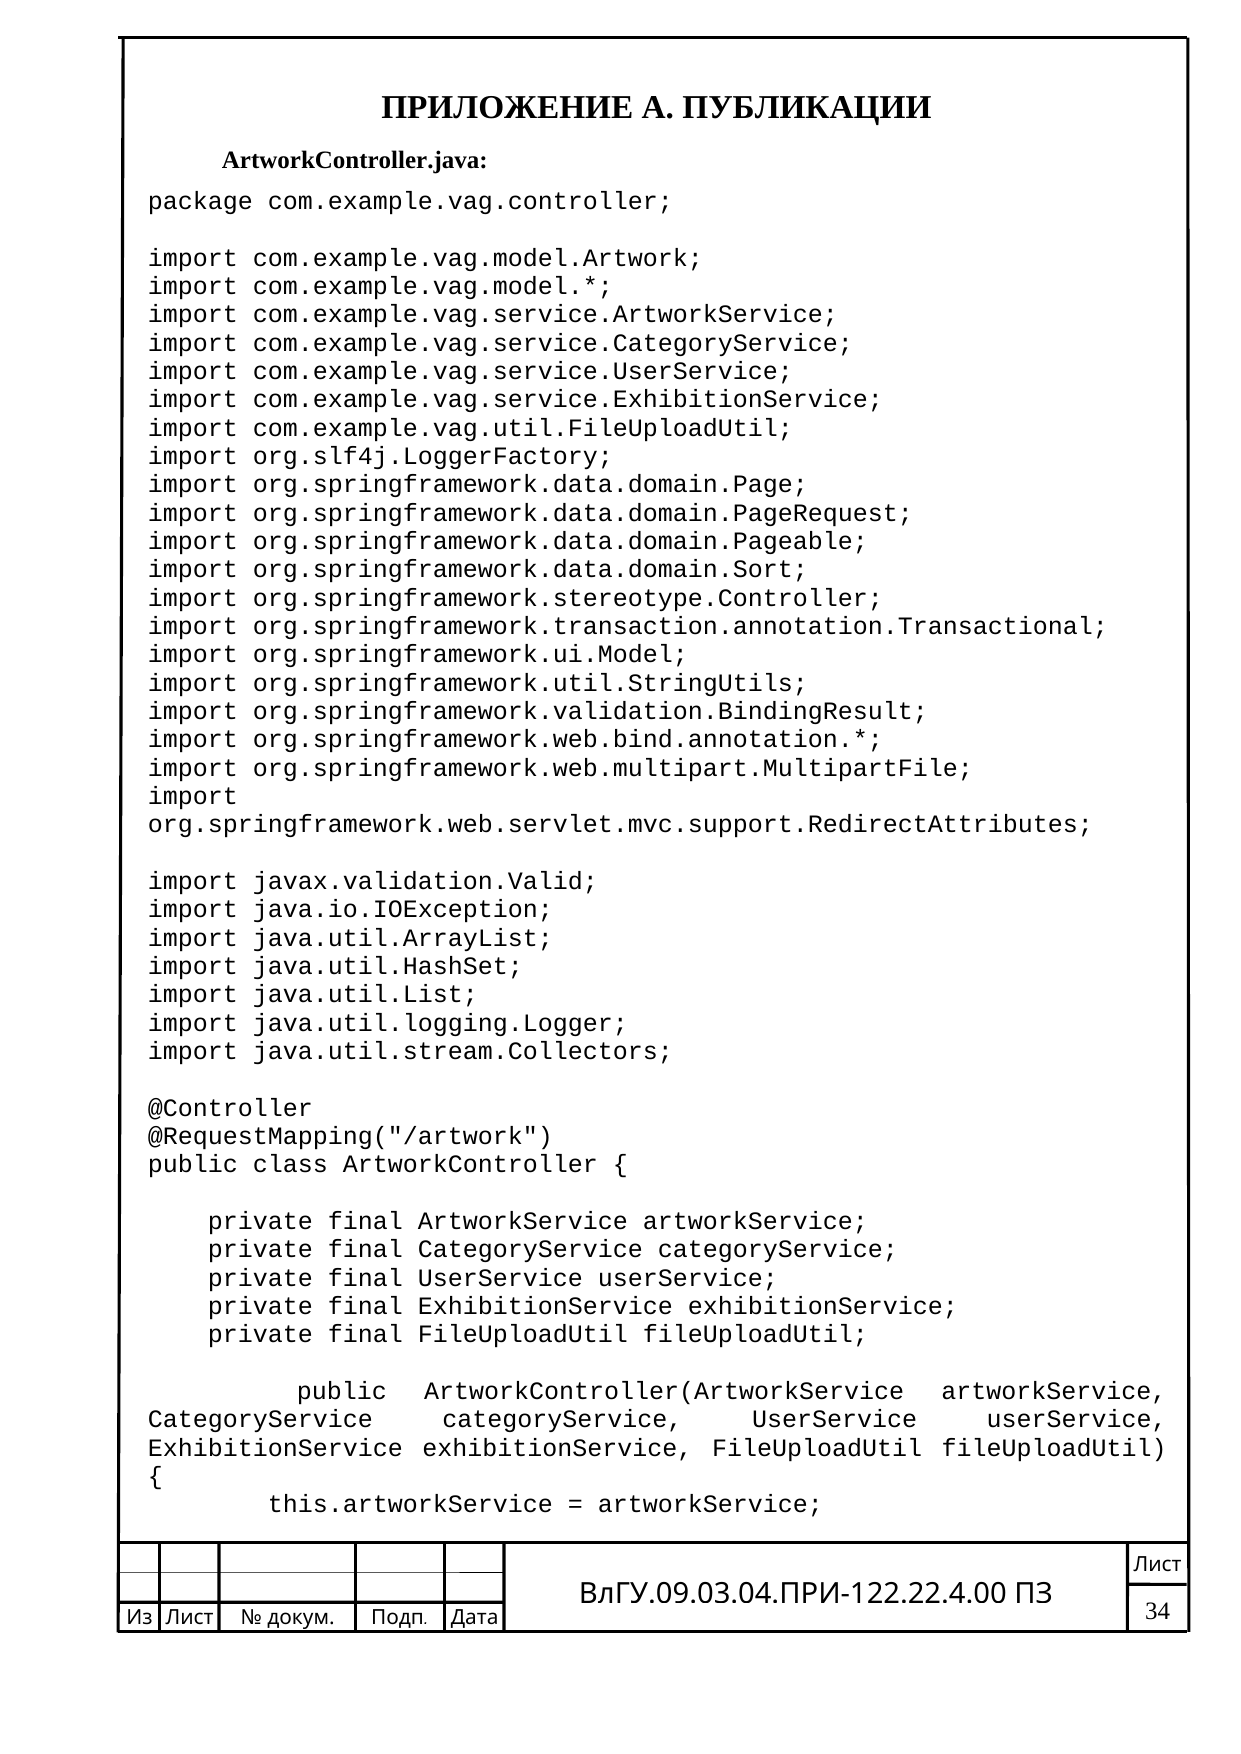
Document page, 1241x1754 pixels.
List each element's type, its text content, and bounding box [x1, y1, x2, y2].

text import org.springframework.web.multipart.MultipartFile; [148, 755, 1167, 783]
text import org.springframework.ui.Model; [148, 642, 1167, 670]
text import org.springframework.validation.BindingResult; [148, 698, 1167, 727]
text import java.util.HashSet; [148, 953, 1167, 982]
text import java.util.stream.Collectors; [148, 1038, 1167, 1067]
text import java.util.ArrayList; [148, 925, 1167, 953]
title ПРИЛОЖЕНИЕ А. ПУБЛИКАЦИИ [118, 88, 1194, 126]
text public class ArtworkController { [148, 1152, 1167, 1180]
text @Controller [148, 1095, 1167, 1123]
text private final FileUploadUtil fileUploadUtil; [148, 1322, 1167, 1350]
text private final UserService userService; [148, 1265, 1167, 1293]
text import com.example.vag.model.*; [148, 273, 1167, 302]
text this.artworkService = artworkService; [148, 1492, 1167, 1520]
text import org.springframework.web.bind.annotation.*; [148, 727, 1167, 755]
text import org.springframework.data.domain.PageRequest; [148, 500, 1167, 528]
text ArtworkController.java: [148, 145, 1167, 174]
text import com.example.vag.util.FileUploadUtil; [148, 415, 1167, 443]
text private final ArtworkService artworkService; [148, 1208, 1167, 1237]
text import com.example.vag.model.Artwork; [148, 245, 1167, 273]
text public ArtworkController(ArtworkService artworkService, CategoryService categoryService, UserService userService, ExhibitionService exhibitionService, FileUploadUtil fileUploadUtil) { [148, 1378, 1167, 1492]
text private final ExhibitionService exhibitionService; [148, 1293, 1167, 1322]
text import org.springframework.data.domain.Pageable; [148, 528, 1167, 557]
text import org.springframework.stereotype.Controller; [148, 585, 1167, 613]
text import com.example.vag.service.CategoryService; [148, 330, 1167, 358]
text import org.springframework.util.StringUtils; [148, 670, 1167, 698]
text import javax.validation.Valid; [148, 868, 1167, 897]
text import org.springframework.transaction.annotation.Transactional; [148, 613, 1167, 642]
text import org.slf4j.LoggerFactory; [148, 443, 1167, 472]
text import com.example.vag.service.UserService; [148, 358, 1167, 387]
text import com.example.vag.service.ArtworkService; [148, 302, 1167, 330]
text import com.example.vag.service.ExhibitionService; [148, 387, 1167, 415]
text @RequestMapping("/artwork") [148, 1123, 1167, 1152]
text private final CategoryService categoryService; [148, 1237, 1167, 1265]
text import java.util.logging.Logger; [148, 1010, 1167, 1038]
text import java.io.IOException; [148, 897, 1167, 925]
text package com.example.vag.controller; [148, 188, 1167, 217]
text import org.springframework.web.servlet.mvc.support.RedirectAttributes; [148, 783, 1167, 840]
text import java.util.List; [148, 982, 1167, 1010]
text import org.springframework.data.domain.Page; [148, 472, 1167, 500]
text import org.springframework.data.domain.Sort; [148, 557, 1167, 585]
